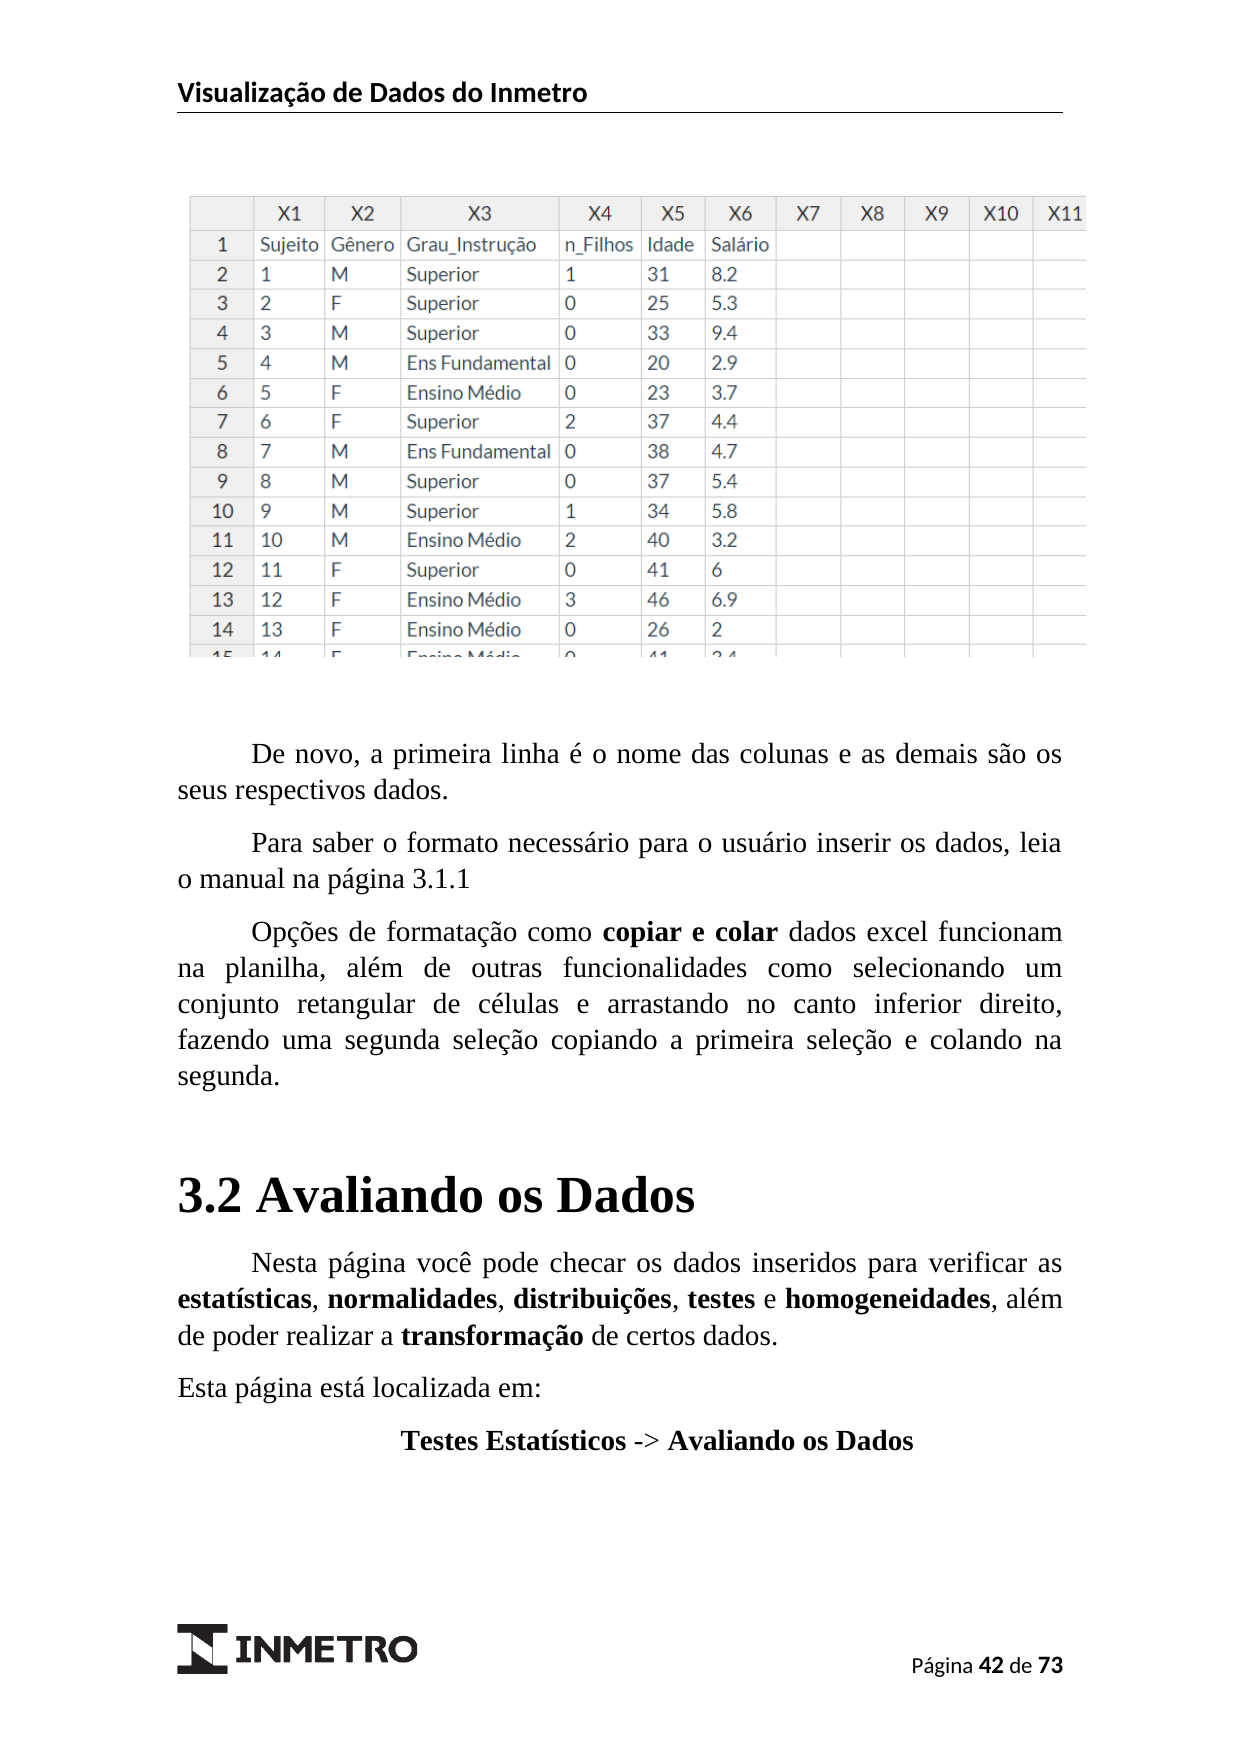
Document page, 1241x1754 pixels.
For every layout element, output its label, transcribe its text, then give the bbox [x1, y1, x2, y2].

text Nesta página você pode checar os dados inseridos para verificar as estatísticas, normalidades, distribuições, testes e homogeneidades, além de poder realizar a transformação de certos dados. [177, 1245, 1063, 1351]
text Para saber o formato necessário para o usuário inserir os dados, leia o manual na página 3.1.1 [177, 825, 1063, 894]
picture [177, 192, 1087, 657]
picture [177, 1624, 418, 1674]
text De novo, a primeira linha é o nome das colunas e as demais são os seus respectivos dados. [177, 736, 1063, 806]
text Esta página está localizada em: [177, 1371, 1063, 1404]
text Opções de formatação como copiar e colar dados excel funcionam na planilha, além de outras funcionalidades como selecionando um conjunto retangular de células e arrastando no canto inferior direito, fazendo uma segunda seleção copiando a primeira seleção e colando na segunda. [177, 914, 1063, 1092]
text Testes Estatísticos -> Avaliando os Dados [177, 1423, 1063, 1457]
text 3.2 Avaliando os Dados [177, 1164, 1063, 1224]
